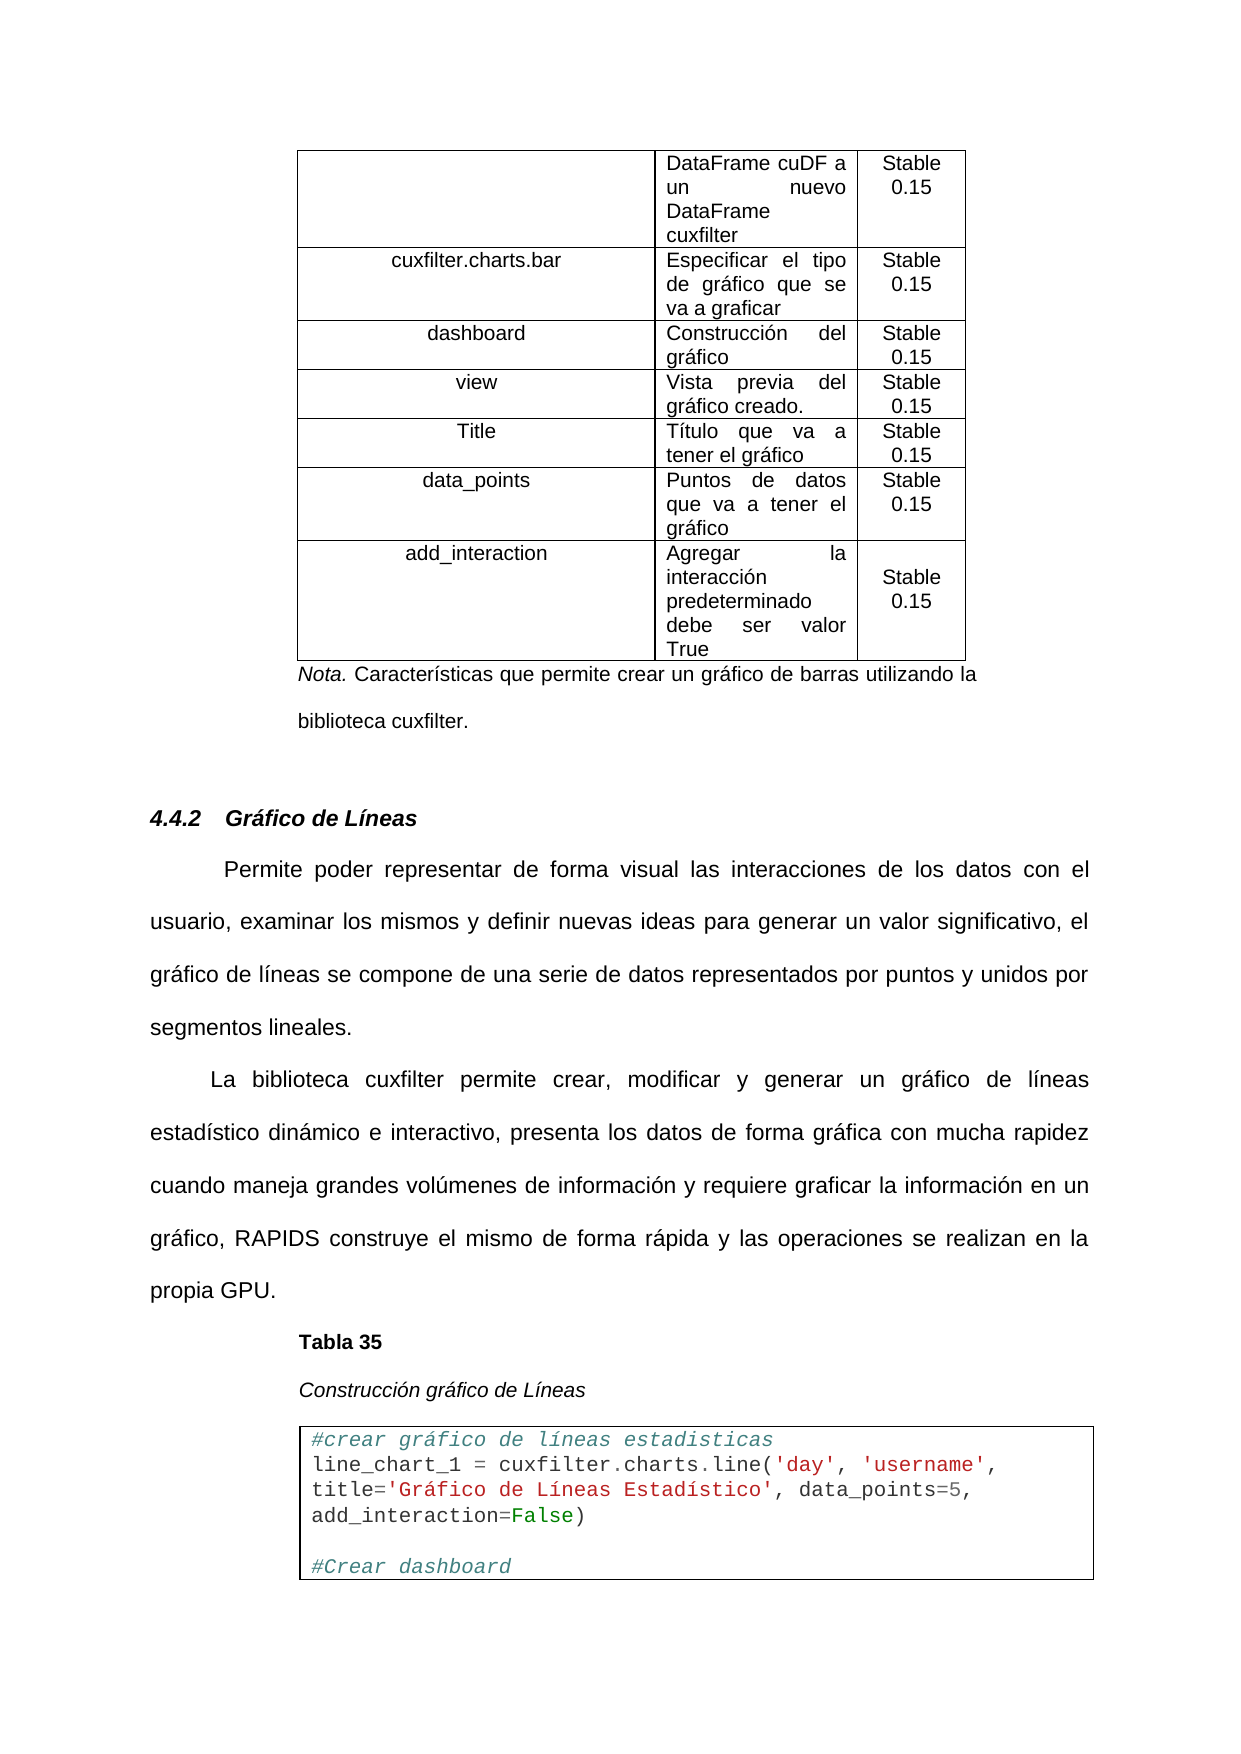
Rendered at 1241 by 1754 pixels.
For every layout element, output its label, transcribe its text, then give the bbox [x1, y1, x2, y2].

table_cell Stable 0.15 [858, 321, 965, 369]
text La biblioteca cuxfilter permite crear, modificar y generar un gráfico de líneas estadístico dinámico e interactivo, presenta los datos de forma gráfica con mucha rapidez cuando maneja grandes volúmenes de información y requiere graficar la información en un gráfico, RAPIDS construye el mismo de forma rápida y las operaciones se realizan en la propia GPU. [150, 1066, 1090, 1303]
table_cell Stable 0.15 [858, 370, 965, 418]
table_cell dashboard [298, 321, 654, 369]
table_cell Stable 0.15 [858, 248, 965, 320]
table_cell add_interaction [298, 541, 654, 660]
table_cell view [298, 370, 654, 418]
table_cell Stable 0.15 [858, 468, 965, 539]
table_cell Stable 0.15 [858, 151, 965, 247]
table_cell Stable 0.15 [858, 419, 965, 467]
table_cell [656, 151, 857, 247]
text Nota. Características que permite crear un gráfico de barras utilizando la biblioteca cuxfilter. [298, 661, 978, 733]
table_cell Puntos de datos que va a tener el gráfico [656, 468, 857, 539]
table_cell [298, 151, 654, 247]
table_cell Especificar el tipo de gráfico que se va a graficar [656, 248, 857, 320]
table_cell Título que va a tener el gráfico [656, 419, 857, 467]
table_cell data_points [298, 468, 654, 539]
table_cell Vista previa del gráfico creado. [656, 370, 857, 418]
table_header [301, 1427, 1093, 1579]
list Tabla 35 [299, 1330, 925, 1354]
subtitle Gráfico de Líneas [150, 805, 1090, 832]
table_cell Agregar la interacción predeterminado debe ser valor True [656, 541, 857, 660]
text Permite poder representar de forma visual las interacciones de los datos con el usuario, examinar los mismos y definir nuevas ideas para generar un valor significativo, el gráfico de líneas se compone de una serie de datos representados por puntos y unidos por segmentos lineales. [150, 856, 1090, 1040]
table_cell Construcción del gráfico [656, 321, 857, 369]
table_cell Stable 0.15 [858, 541, 965, 660]
text Construcción gráfico de Líneas [299, 1378, 1090, 1402]
table_cell cuxfilter.charts.bar [298, 248, 654, 320]
table_cell Title [298, 419, 654, 467]
